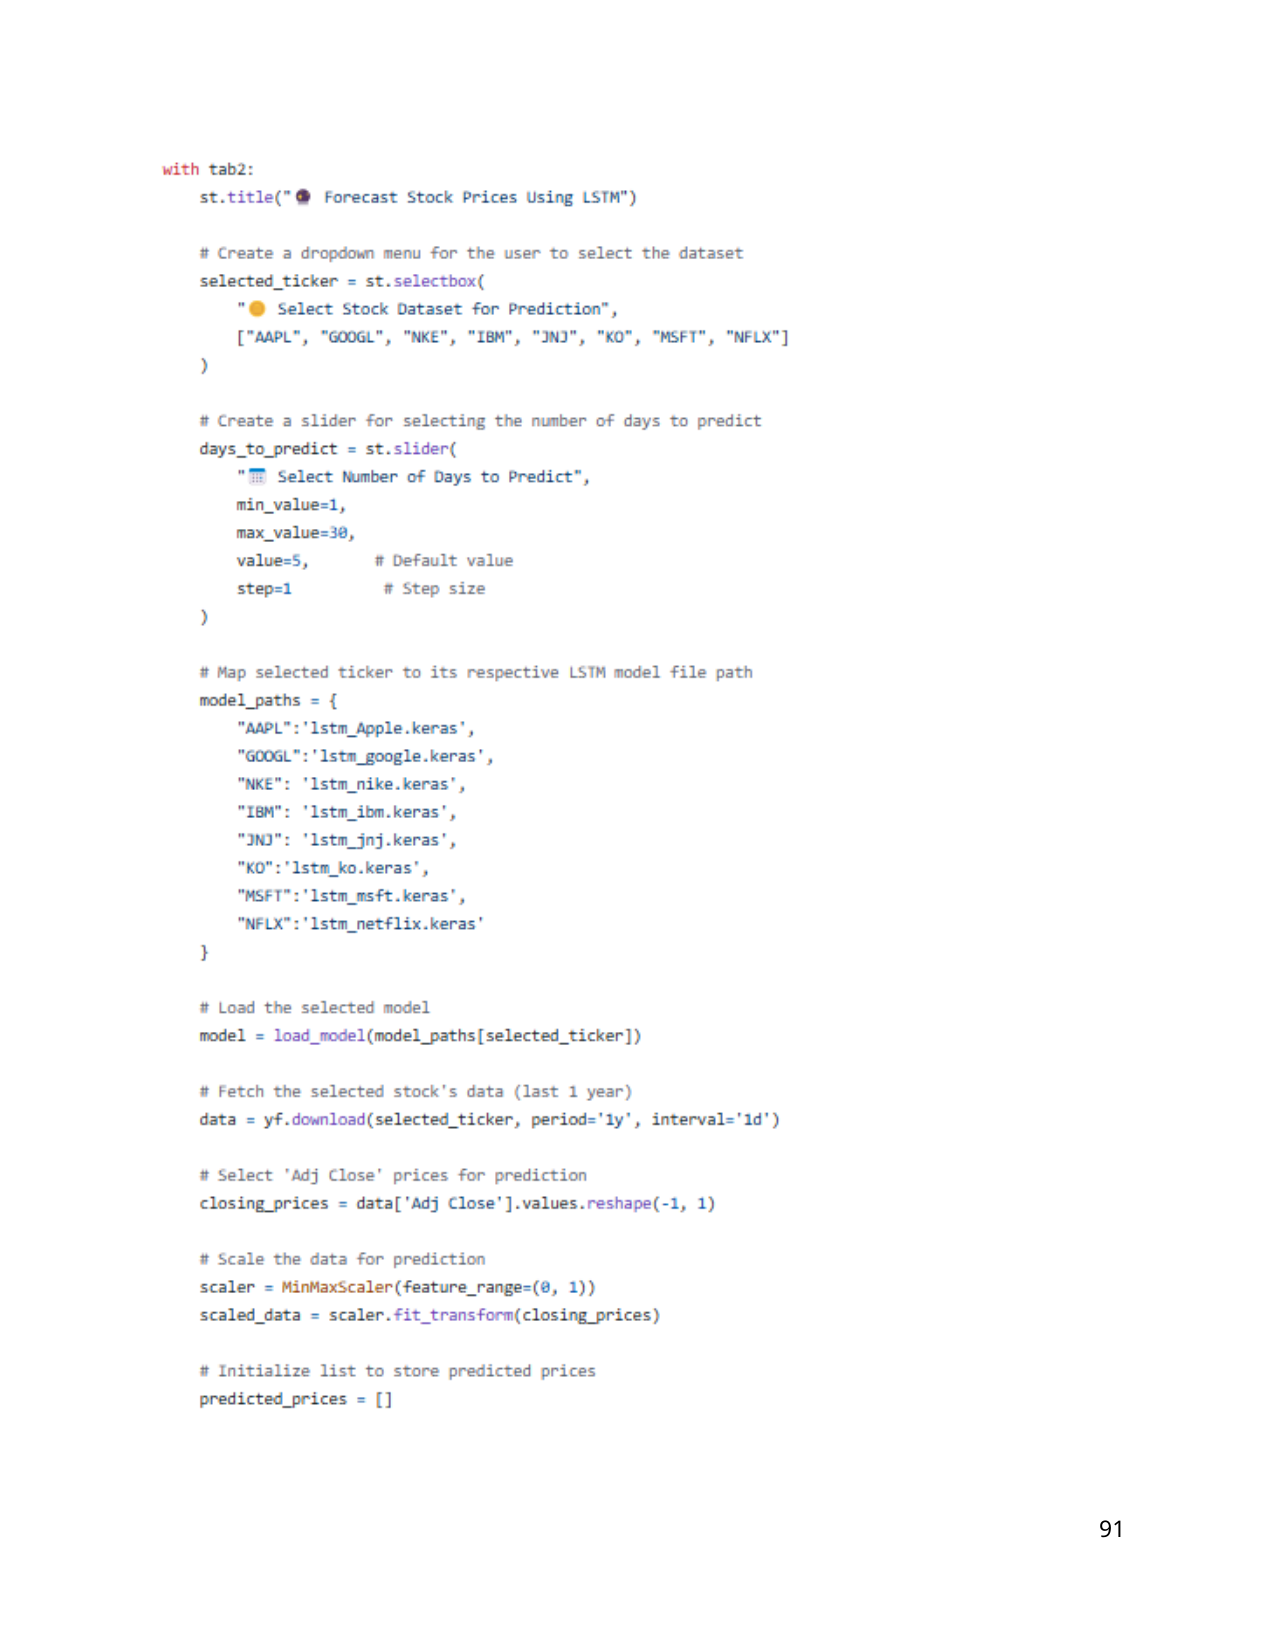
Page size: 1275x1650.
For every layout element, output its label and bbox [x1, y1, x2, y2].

picture [150, 150, 865, 1417]
